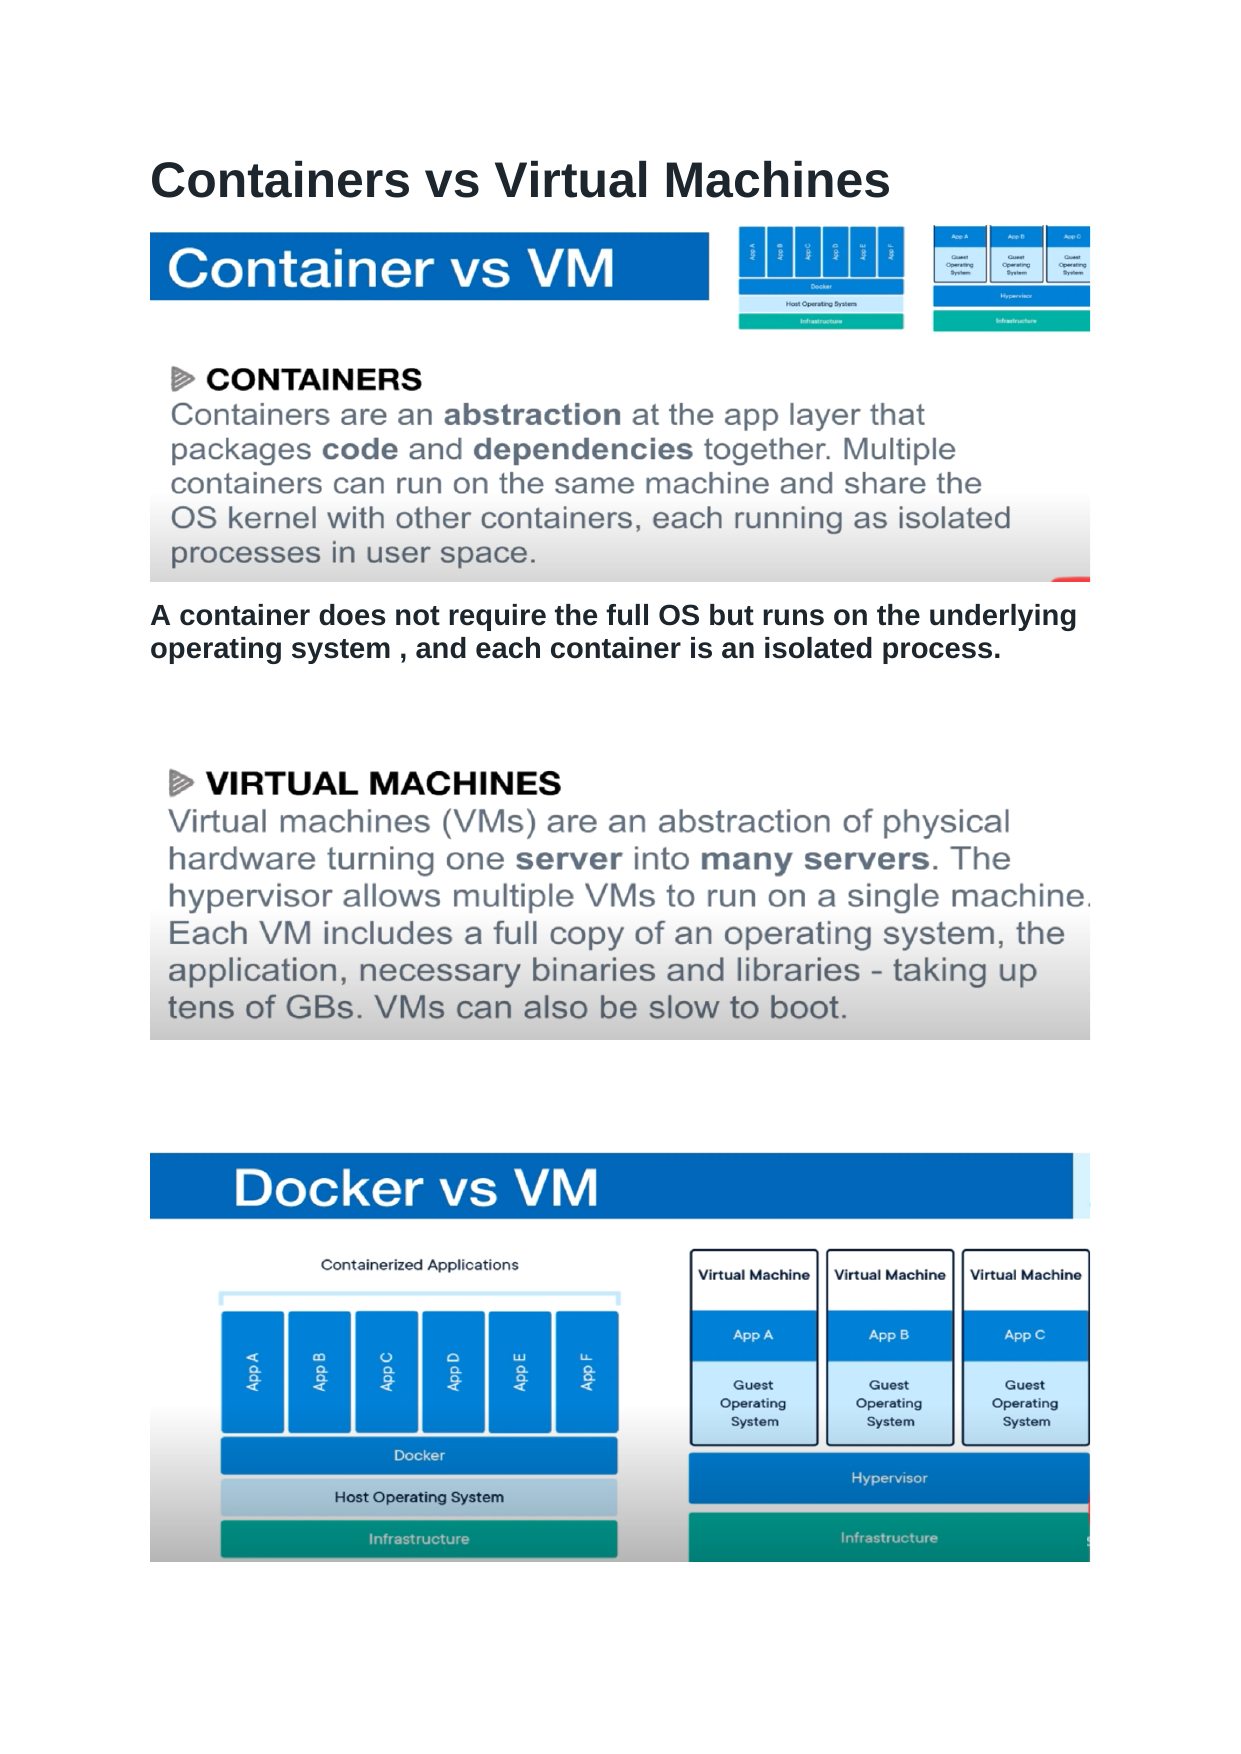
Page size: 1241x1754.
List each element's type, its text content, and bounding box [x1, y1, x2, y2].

picture [150, 1130, 1091, 1562]
text Containers vs Virtual Machines [150, 150, 1090, 207]
picture [150, 756, 1091, 1040]
text A container does not require the full OS but runs on the underlying operating system , and each container is an isolated process. [150, 598, 1090, 665]
picture [150, 224, 1091, 582]
